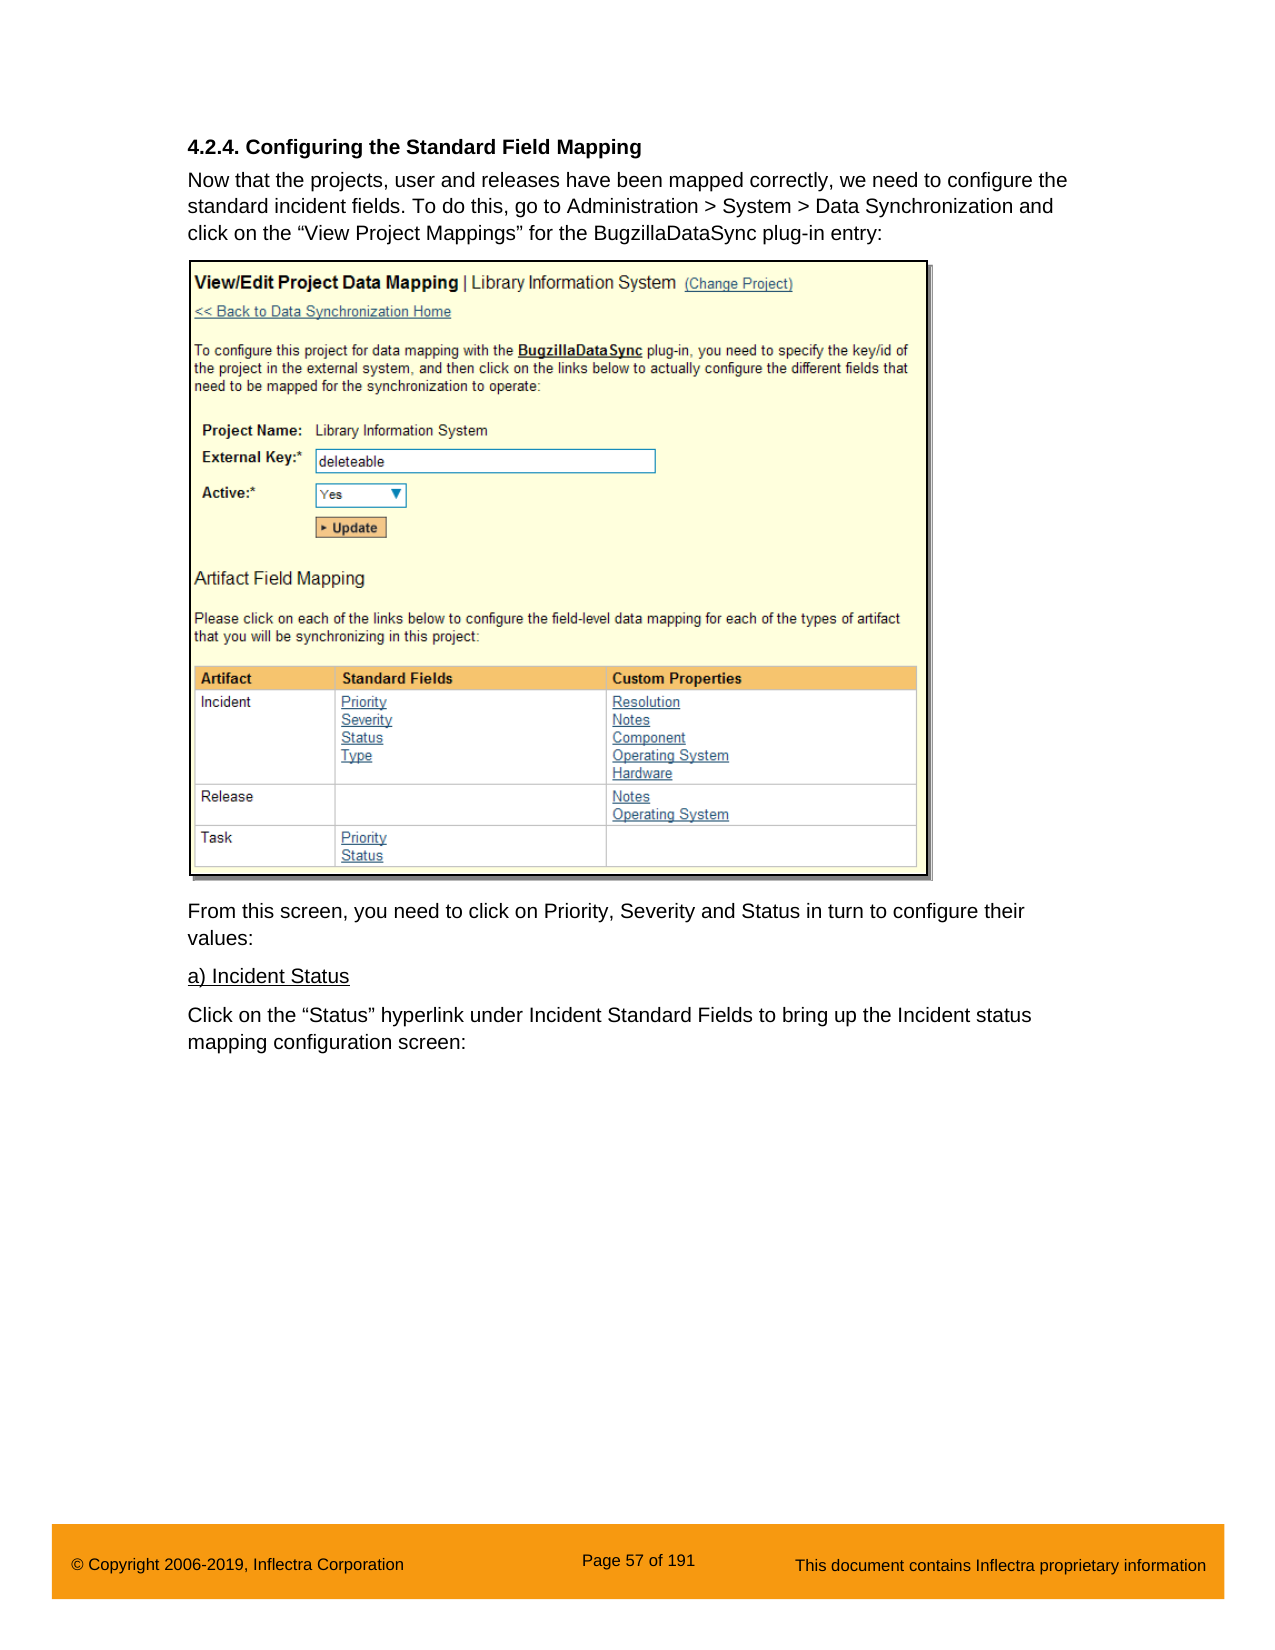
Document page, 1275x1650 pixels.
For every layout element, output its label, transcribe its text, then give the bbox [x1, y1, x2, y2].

text Now that the projects, user and releases have been mapped correctly, we need to configure the standard incident fields. To do this, go to Administration > System > Data Synchronization and click on the “View Project Mappings” for the BugzillaDataSync plug-in entry: [187, 168, 1087, 244]
text From this screen, you need to click on Priority, Severity and Status in turn to configure their values: [187, 899, 1087, 949]
text a) Incident Status [187, 964, 1087, 988]
subtitle 4.2.4. Configuring the Standard Field Mapping [187, 135, 1087, 159]
text Click on the “Status” hyperlink under Incident Standard Fields to bring up the Incident status mapping configuration screen: [187, 1003, 1087, 1053]
picture [191, 262, 926, 874]
